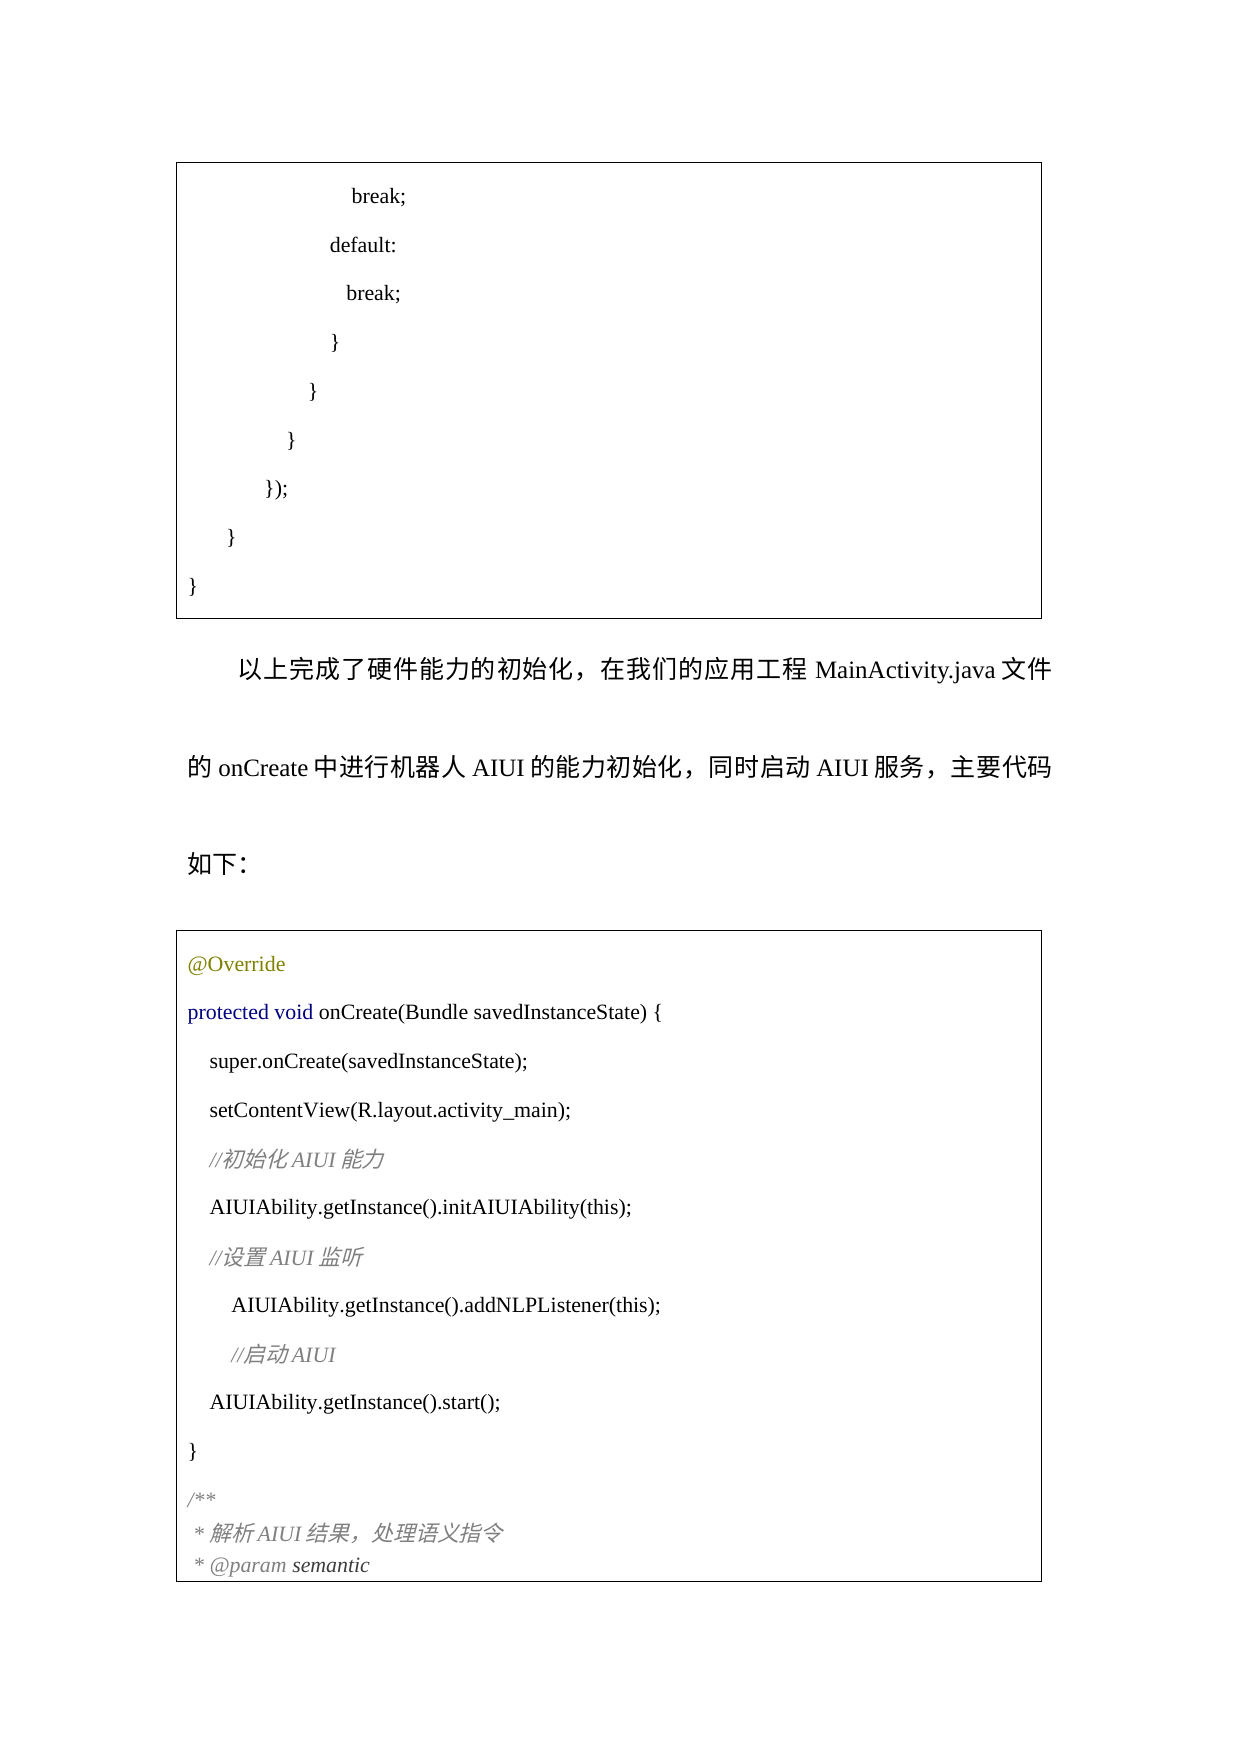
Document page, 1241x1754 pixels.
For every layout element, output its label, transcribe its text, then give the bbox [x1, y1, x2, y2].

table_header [177, 931, 1041, 1581]
text 以上完成了硬件能力的初始化，在我们的应用工程MainActivity.java文件的onCreate中进行机器人AIUI的能力初始化，同时启动AIUI服务，主要代码如下： [187, 635, 1053, 895]
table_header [177, 163, 1041, 618]
